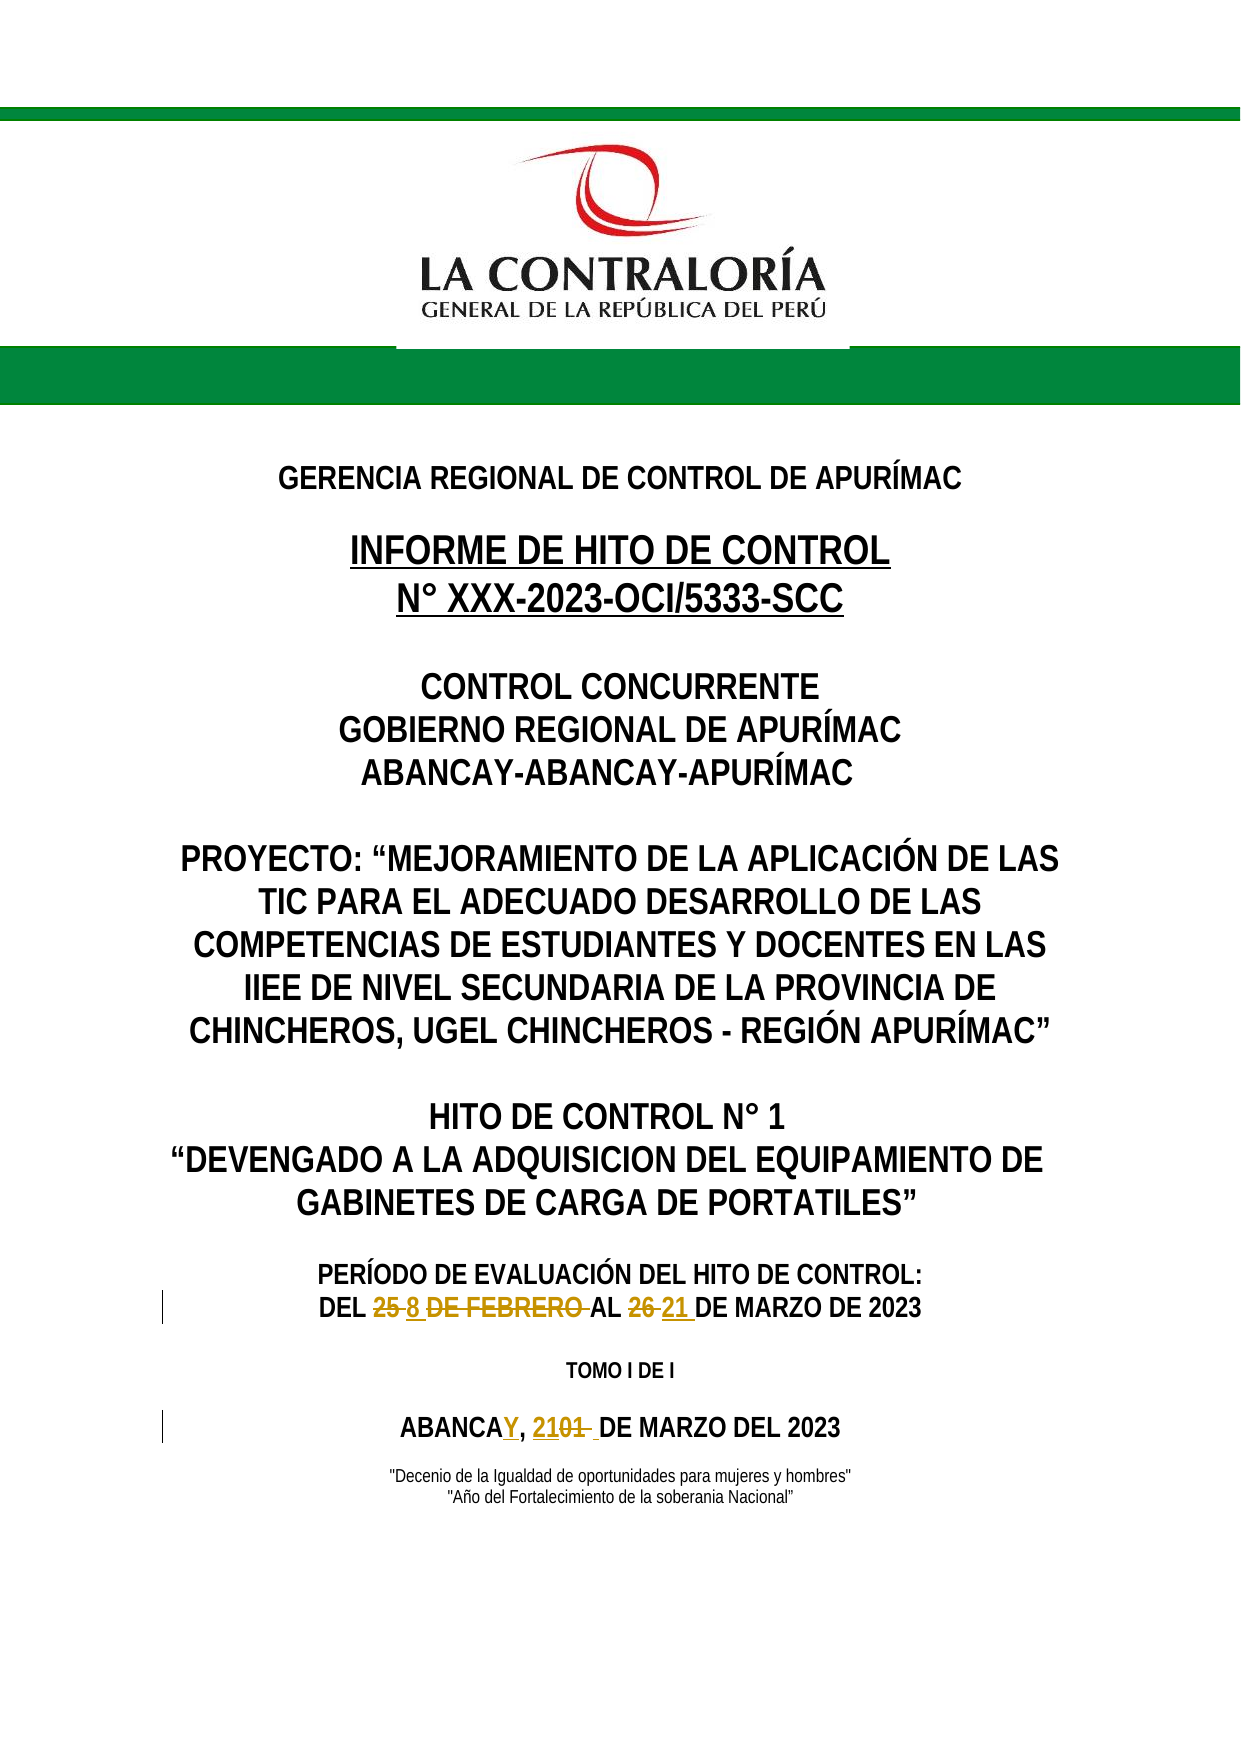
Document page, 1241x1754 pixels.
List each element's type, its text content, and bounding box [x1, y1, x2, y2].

picture [396, 121, 850, 349]
text CONTROL CONCURRENTE [177, 664, 1063, 707]
text N° XXX-2023-OCI/5333-SCC [177, 573, 1063, 621]
text ABANCAY-ABANCAY-APURÍMAC [118, 750, 1096, 793]
text DEL AL DE MARZO DE 2023 [177, 1290, 1063, 1324]
text HITO DE CONTROL N° 1 [118, 1094, 1096, 1137]
text “DEVENGADO A LA ADQUISICION DEL EQUIPAMIENTO DE GABINETES DE CARGA DE PORTATILES” [118, 1137, 1096, 1223]
text INFORME DE HITO DE CONTROL [177, 525, 1063, 573]
text PERÍODO DE EVALUACIÓN DEL HITO DE CONTROL: [177, 1257, 1063, 1290]
text ABANCA, DE MARZO DEL 2023 [177, 1410, 1063, 1443]
text "Decenio de la Igualdad de oportunidades para mujeres y hombres" [177, 1465, 1063, 1486]
text GERENCIA REGIONAL DE CONTROL DE APURÍMAC [177, 458, 1063, 497]
text PROYECTO: “MEJORAMIENTO DE LA APLICACIÓN DE LAS TIC PARA EL ADECUADO DESARROLLO DE LAS COMPETENCIAS DE ESTUDIANTES Y DOCENTES EN LAS IIEE DE NIVEL SECUNDARIA DE LA PROVINCIA DE CHINCHEROS, UGEL CHINCHEROS - REGIÓN APURÍMAC” [177, 836, 1063, 1051]
text "Año del Fortalecimiento de la soberania Nacional” [177, 1486, 1063, 1508]
text GOBIERNO REGIONAL DE APURÍMAC [177, 707, 1063, 750]
text TOMO I DE I [177, 1357, 1063, 1383]
